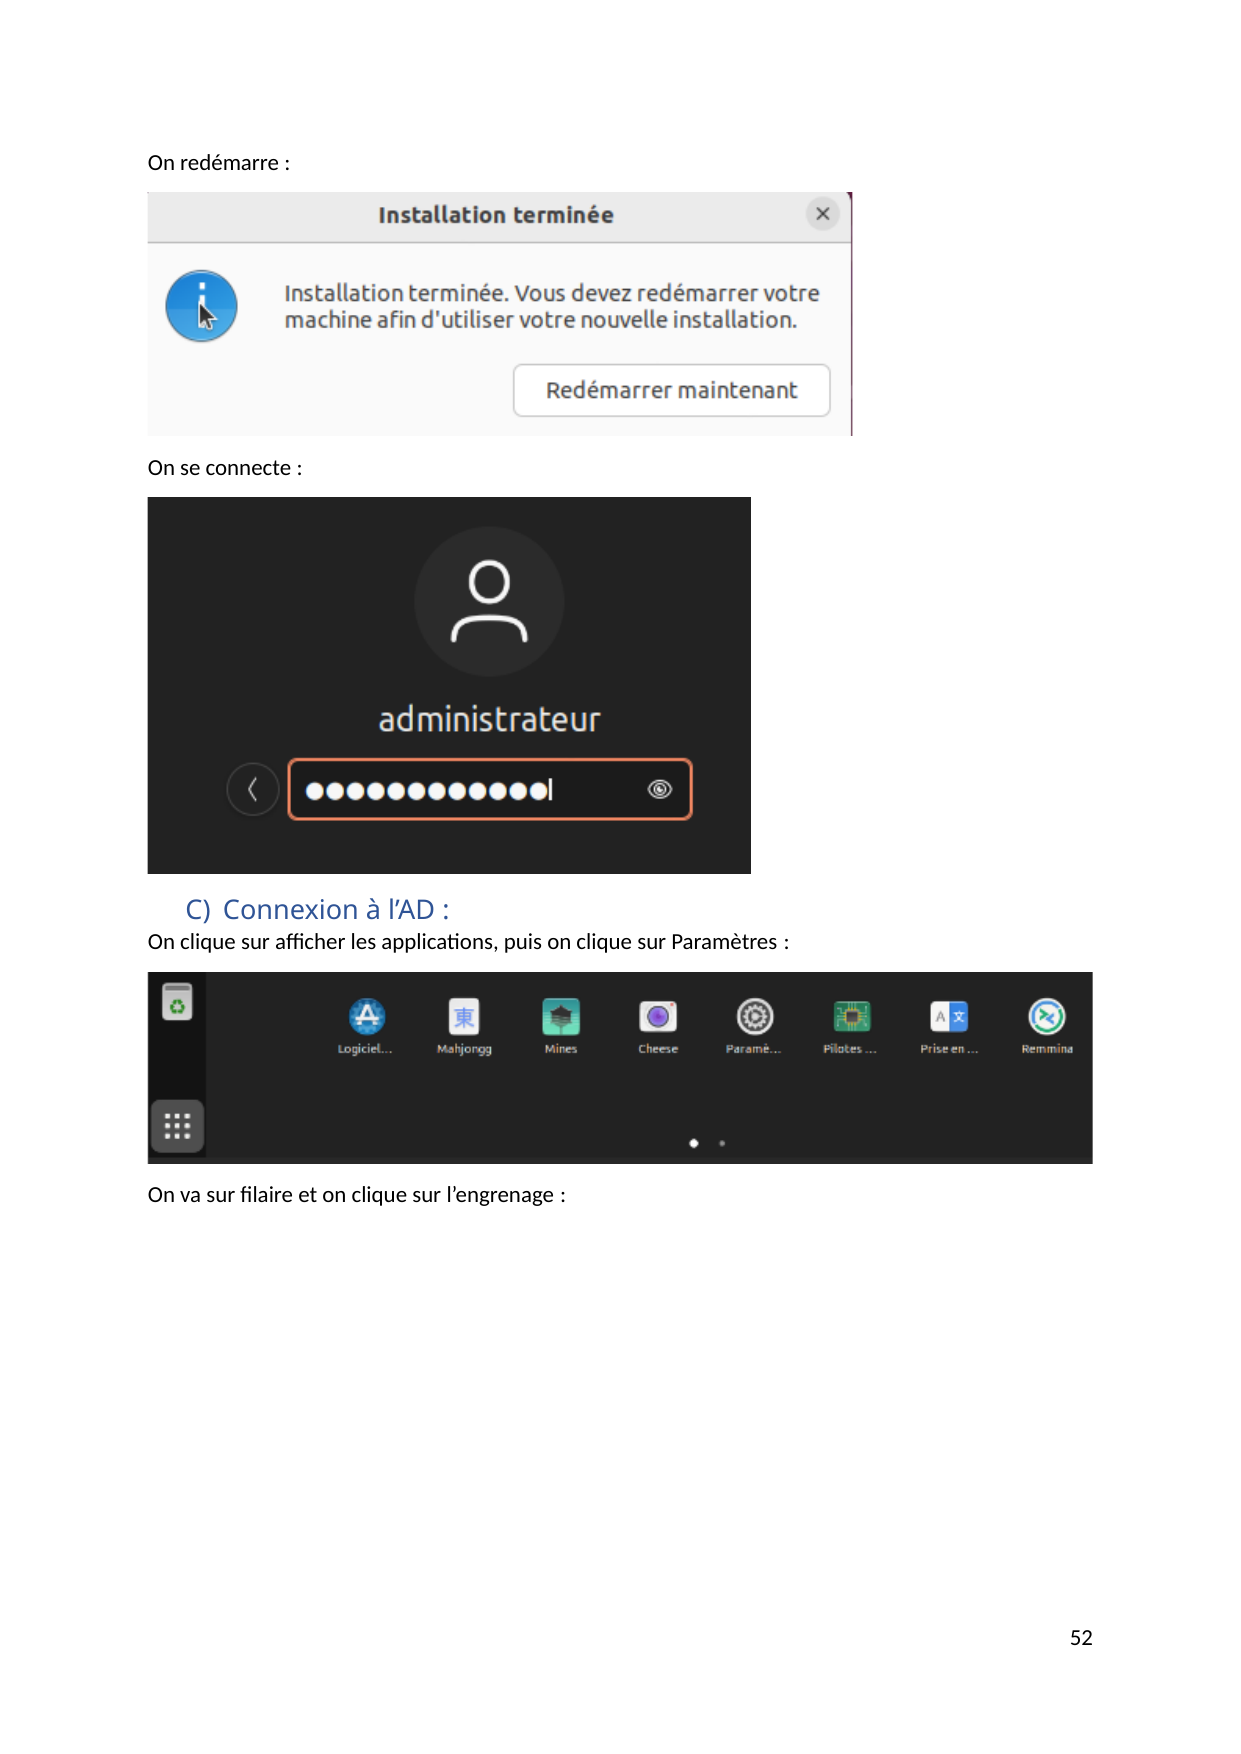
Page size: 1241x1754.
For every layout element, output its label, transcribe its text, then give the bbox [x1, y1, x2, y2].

text On va sur filaire et on clique sur l’engrenage : [148, 1180, 1093, 1208]
picture [147, 497, 751, 874]
picture [147, 192, 853, 436]
text On se connecte : [148, 453, 1093, 481]
text On clique sur afficher les applications, puis on clique sur Paramètres : [148, 927, 1093, 956]
picture [147, 972, 1093, 1164]
text On redémarre : [148, 148, 1093, 176]
subtitle Connexion à l’AD : [185, 891, 1093, 927]
